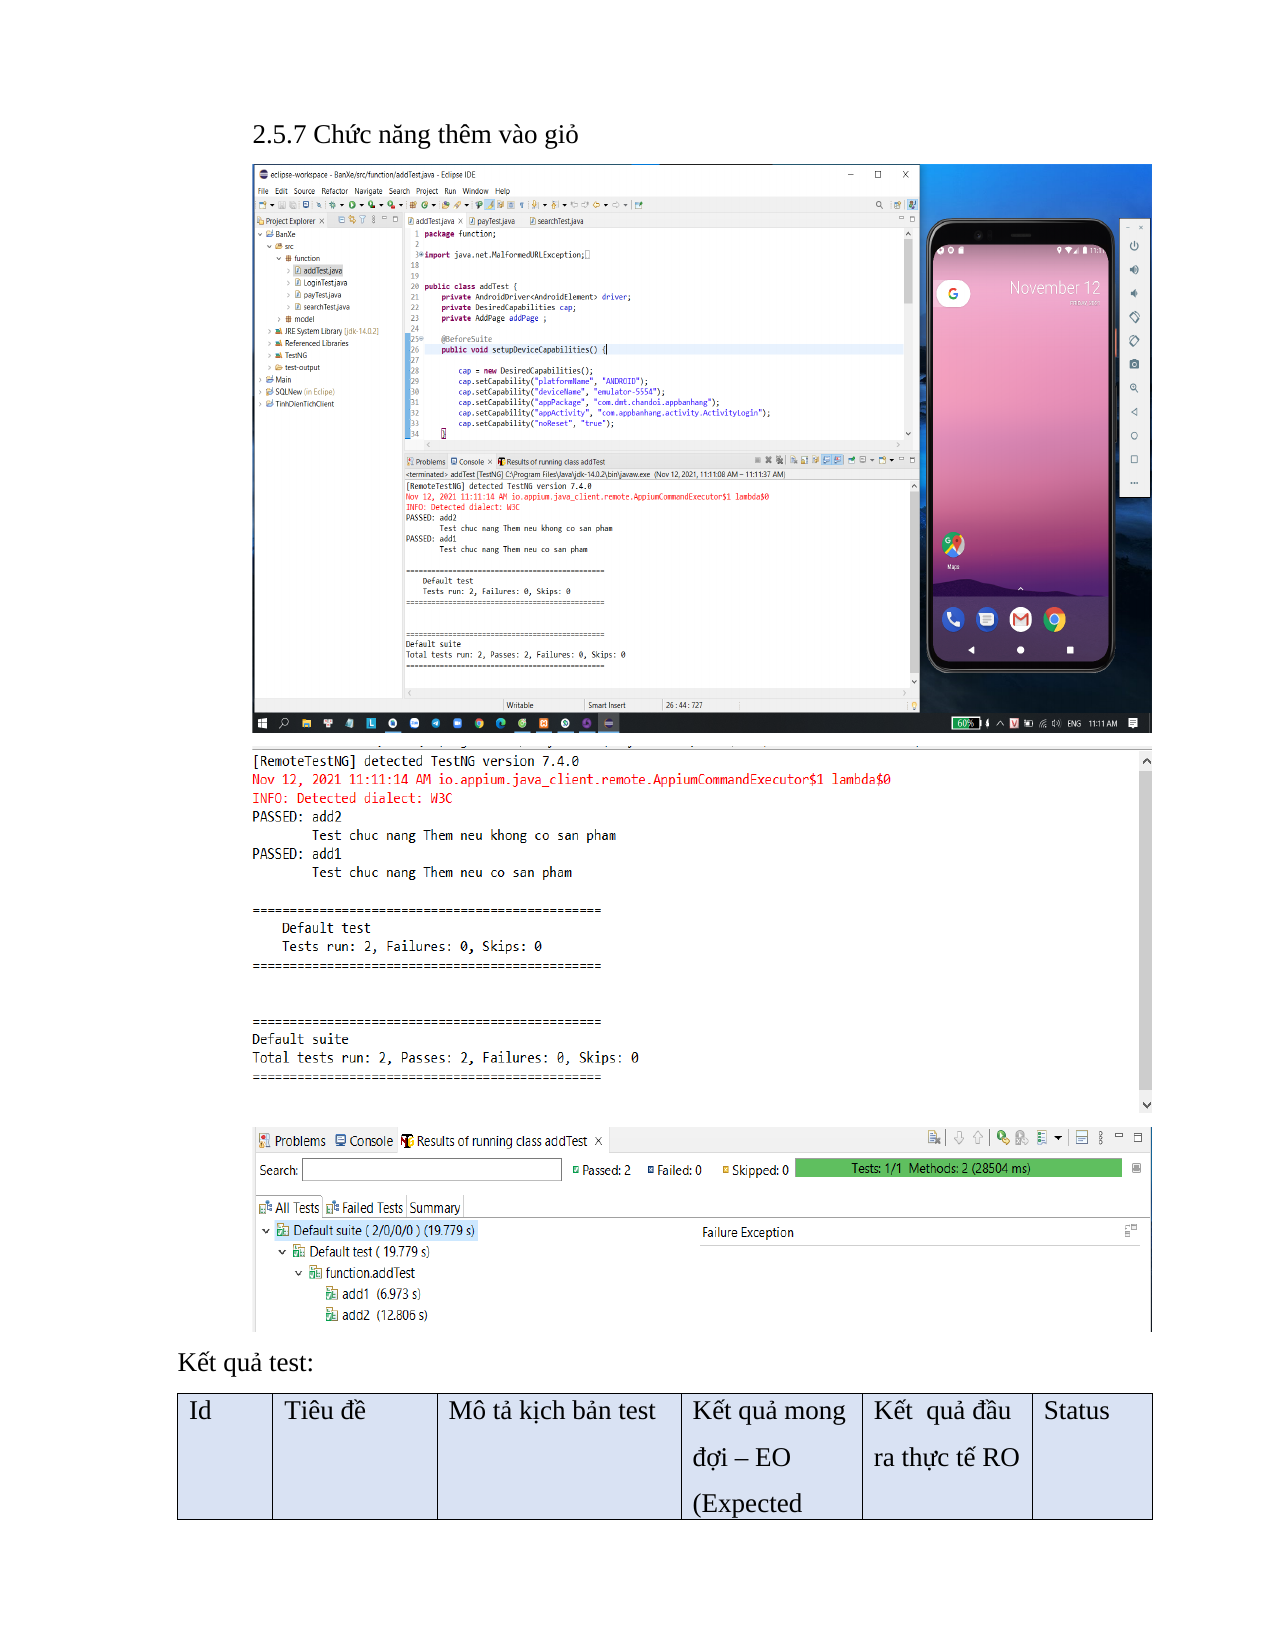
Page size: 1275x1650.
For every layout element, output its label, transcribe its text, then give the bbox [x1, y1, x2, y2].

text Kết quả test: [177, 1346, 1157, 1378]
subtitle 2.5.7 Chức năng thêm vào giỏ [177, 118, 1157, 149]
picture [252, 164, 1152, 733]
picture [252, 1127, 1152, 1332]
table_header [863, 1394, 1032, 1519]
picture [252, 746, 1152, 1113]
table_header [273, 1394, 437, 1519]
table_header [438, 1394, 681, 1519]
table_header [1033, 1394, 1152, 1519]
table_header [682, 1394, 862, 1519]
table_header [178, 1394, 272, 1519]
